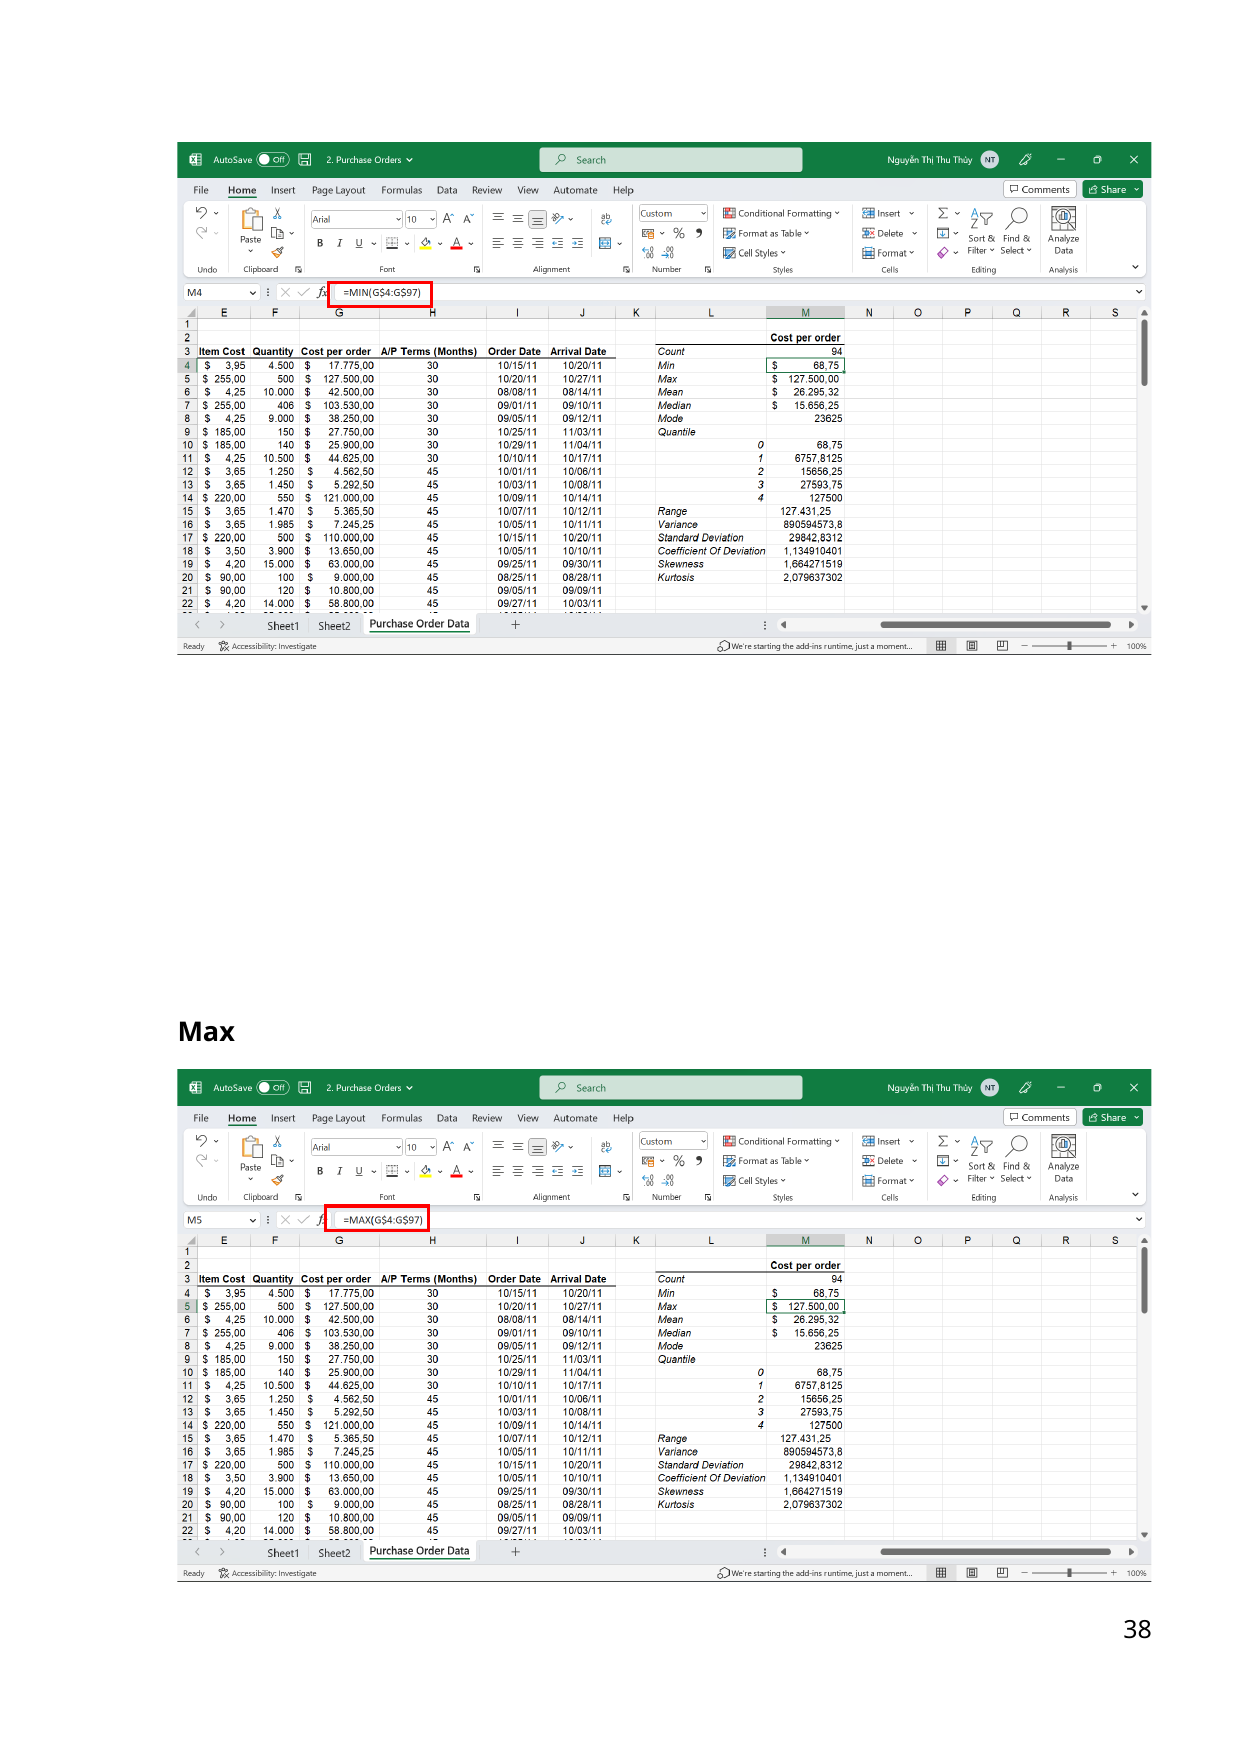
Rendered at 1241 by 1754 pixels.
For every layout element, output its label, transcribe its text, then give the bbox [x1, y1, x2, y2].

picture [177, 142, 1152, 655]
picture [177, 1069, 1152, 1582]
text Max [177, 1013, 1152, 1049]
